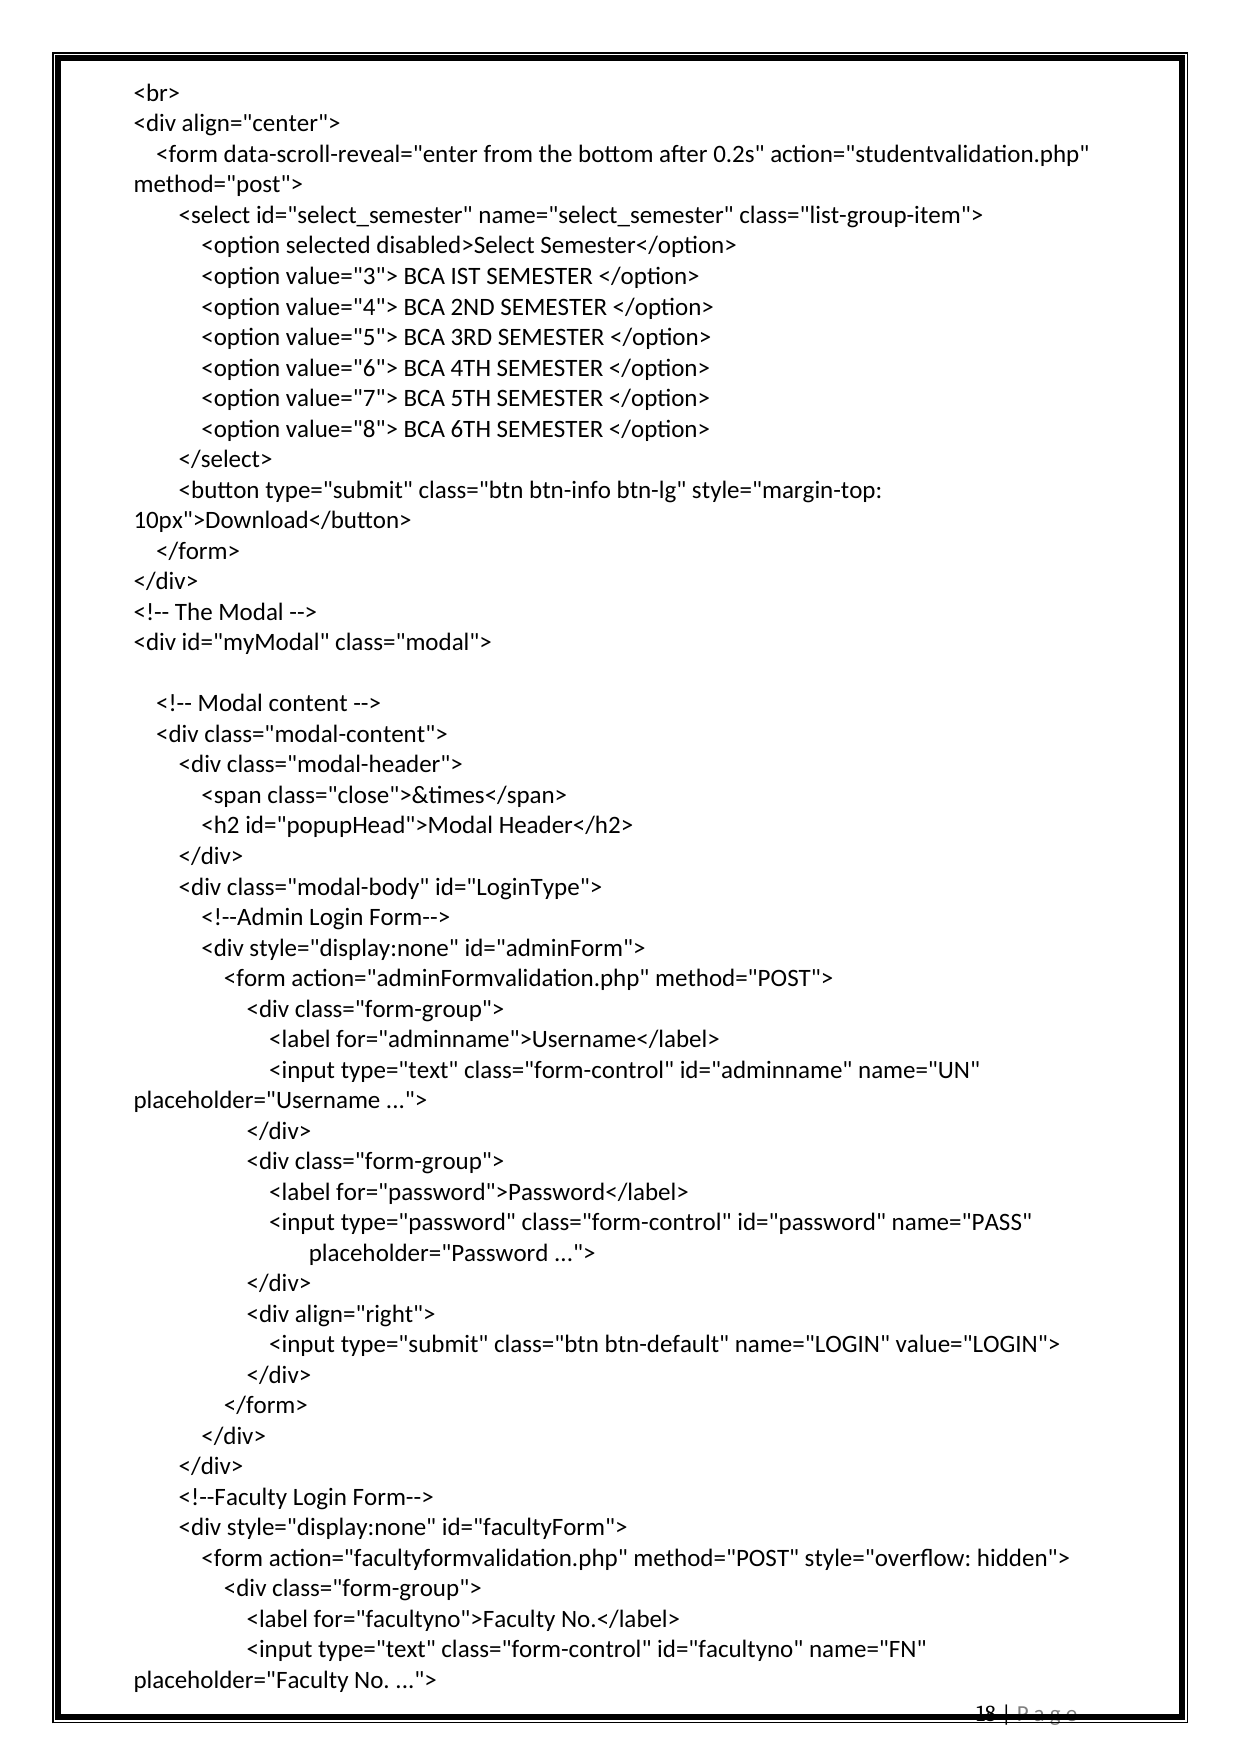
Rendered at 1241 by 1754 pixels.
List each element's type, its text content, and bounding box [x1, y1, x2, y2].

text <label for="adminname">Username</label> [133, 1023, 1132, 1054]
text </form> [133, 535, 1132, 565]
text <label for="facultyno">Faculty No.</label> [133, 1603, 1132, 1634]
text </div> [133, 1359, 1132, 1389]
text </div> [133, 1267, 1132, 1298]
text </div> [133, 565, 1132, 596]
text </form> [133, 1389, 1132, 1420]
text <div align="right"> [133, 1298, 1132, 1328]
text <div class="form-group"> [133, 1573, 1132, 1603]
text <option value="6"> BCA 4TH SEMESTER </option> [133, 352, 1132, 382]
text <form data-scroll-reveal="enter from the bottom after 0.2s" action="studentvalidation.php" method="post"> [133, 138, 1132, 199]
text placeholder="Password ..."> [133, 1237, 1132, 1267]
text <div align="center"> [133, 108, 1132, 138]
text <option value="7"> BCA 5TH SEMESTER </option> [133, 382, 1132, 413]
text <div style="display:none" id="facultyForm"> [133, 1512, 1132, 1542]
text <option value="8"> BCA 6TH SEMESTER </option> [133, 413, 1132, 443]
text <form action="facultyformvalidation.php" method="POST" style="overflow: hidden"> [133, 1542, 1132, 1573]
text <div class="modal-content"> [133, 718, 1132, 748]
text <input type="submit" class="btn btn-default" name="LOGIN" value="LOGIN"> [133, 1328, 1132, 1359]
text </select> [133, 443, 1132, 474]
text </div> [133, 1115, 1132, 1145]
text <label for="password">Password</label> [133, 1176, 1132, 1206]
text <input type="text" class="form-control" id="facultyno" name="FN" placeholder="Faculty No. ..."> [133, 1634, 1132, 1695]
text <span class="close">&times</span> [133, 779, 1132, 809]
text <input type="text" class="form-control" id="adminname" name="UN" placeholder="Username ..."> [133, 1054, 1132, 1115]
text <form action="adminFormvalidation.php" method="POST"> [133, 962, 1132, 993]
text <input type="password" class="form-control" id="password" name="PASS" [133, 1206, 1132, 1237]
text <!--Faculty Login Form--> [133, 1481, 1132, 1512]
text <div class="form-group"> [133, 1145, 1132, 1176]
text <option value="3"> BCA IST SEMESTER </option> [133, 260, 1132, 291]
text <div class="form-group"> [133, 993, 1132, 1023]
text <div class="modal-body" id="LoginType"> [133, 871, 1132, 901]
text </div> [133, 840, 1132, 871]
text </div> [133, 1451, 1132, 1481]
text <h2 id="popupHead">Modal Header</h2> [133, 809, 1132, 840]
text <div id="myModal" class="modal"> [133, 626, 1132, 657]
text <button type="submit" class="btn btn-info btn-lg" style="margin-top: 10px">Download</button> [133, 474, 1132, 535]
text <option value="5"> BCA 3RD SEMESTER </option> [133, 321, 1132, 352]
text <!-- Modal content --> [133, 687, 1132, 718]
text <option value="4"> BCA 2ND SEMESTER </option> [133, 291, 1132, 321]
text </div> [133, 1420, 1132, 1451]
text <div class="modal-header"> [133, 748, 1132, 779]
text <!--Admin Login Form--> [133, 901, 1132, 932]
text <br> [133, 77, 1132, 108]
text <select id="select_semester" name="select_semester" class="list-group-item"> [133, 199, 1132, 230]
text <!-- The Modal --> [133, 596, 1132, 626]
text <option selected disabled>Select Semester</option> [133, 230, 1132, 260]
text <div style="display:none" id="adminForm"> [133, 932, 1132, 962]
